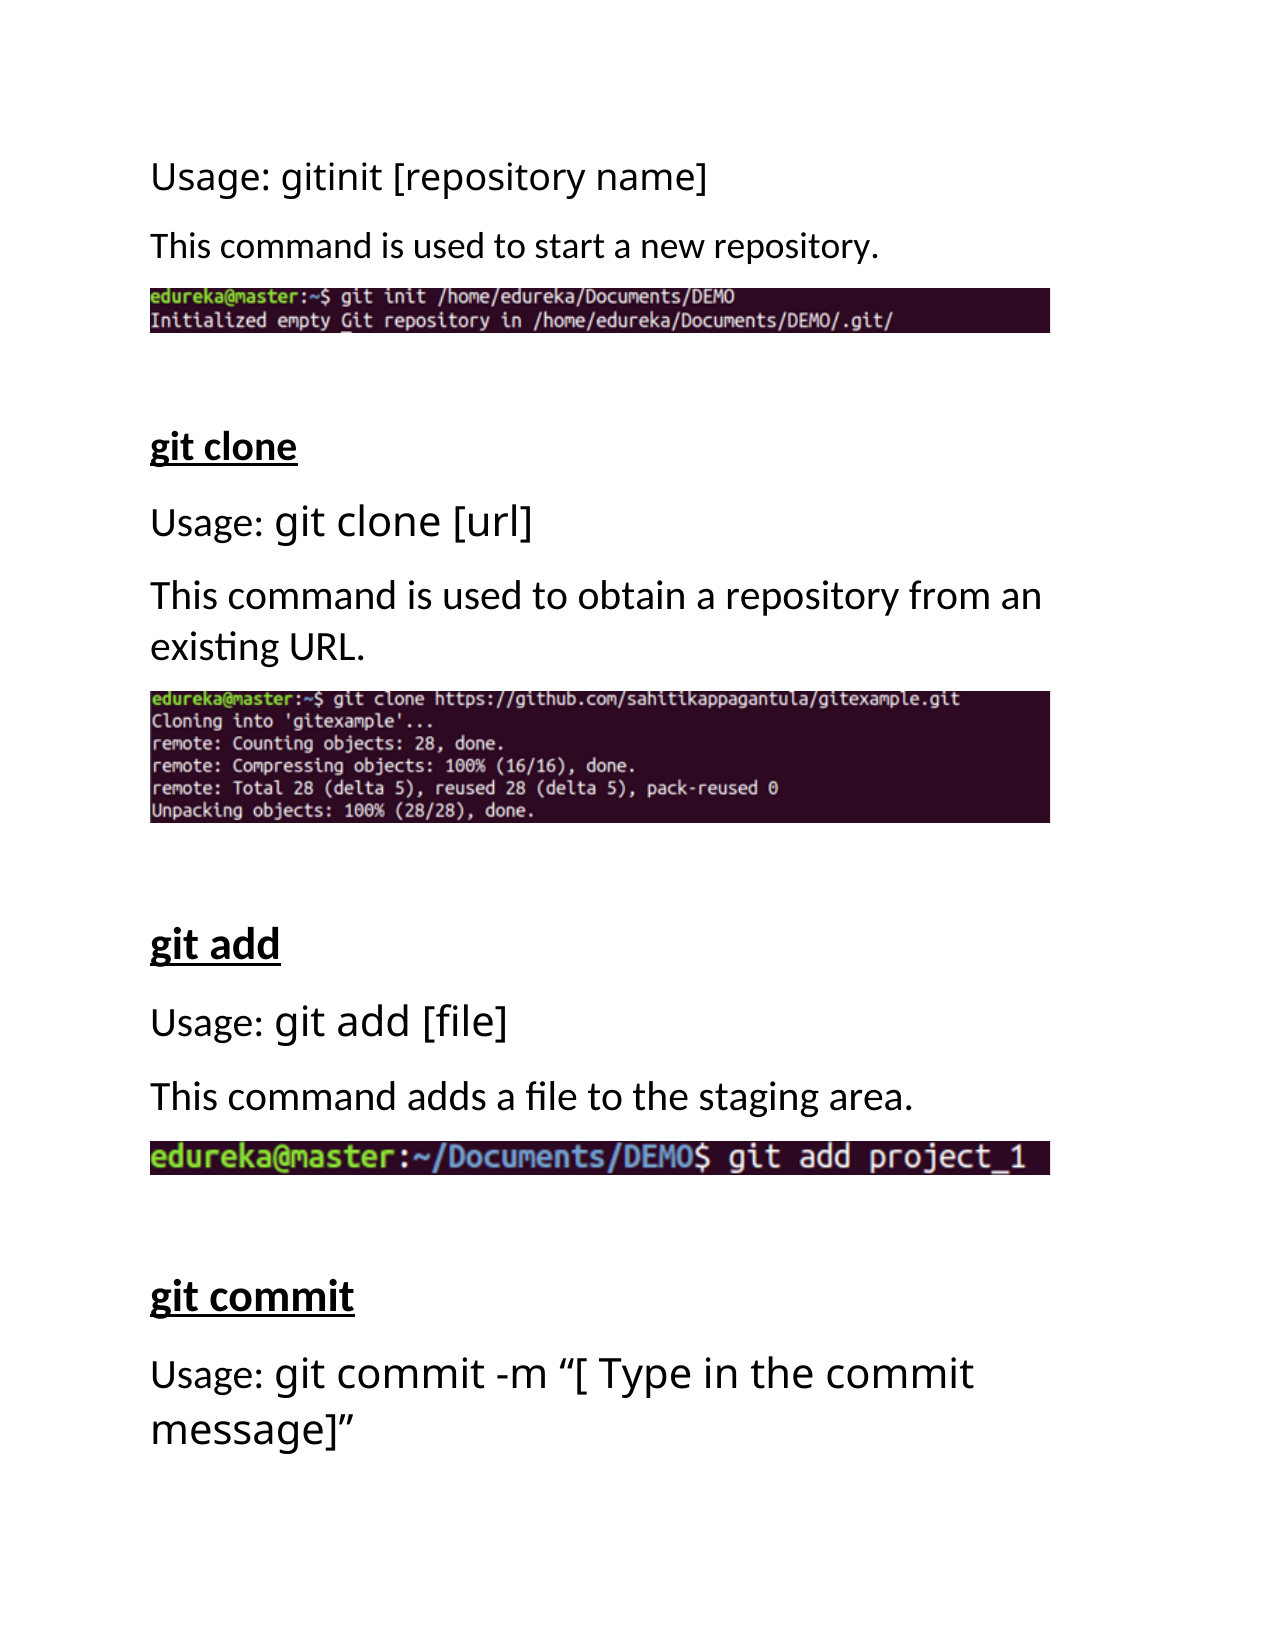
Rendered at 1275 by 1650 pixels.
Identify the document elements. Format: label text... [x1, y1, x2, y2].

text This command is used to start a new repository. [150, 222, 1125, 268]
text git add [150, 915, 1125, 971]
picture [150, 691, 1050, 823]
text This command is used to obtain a repository from an existing URL. [150, 569, 1125, 671]
text git clone [150, 420, 1125, 471]
text Usage: git clone [url] [150, 491, 1125, 548]
text Usage: git commit -m “[ Type in the commit message]” [150, 1343, 1125, 1457]
text This command adds a file to the staging area. [150, 1070, 1125, 1121]
picture [150, 1141, 1050, 1175]
text git commit [150, 1267, 1125, 1323]
text Usage: gitinit [repository name] [150, 150, 1125, 201]
picture [150, 288, 1050, 333]
text Usage: git add [file] [150, 992, 1125, 1049]
